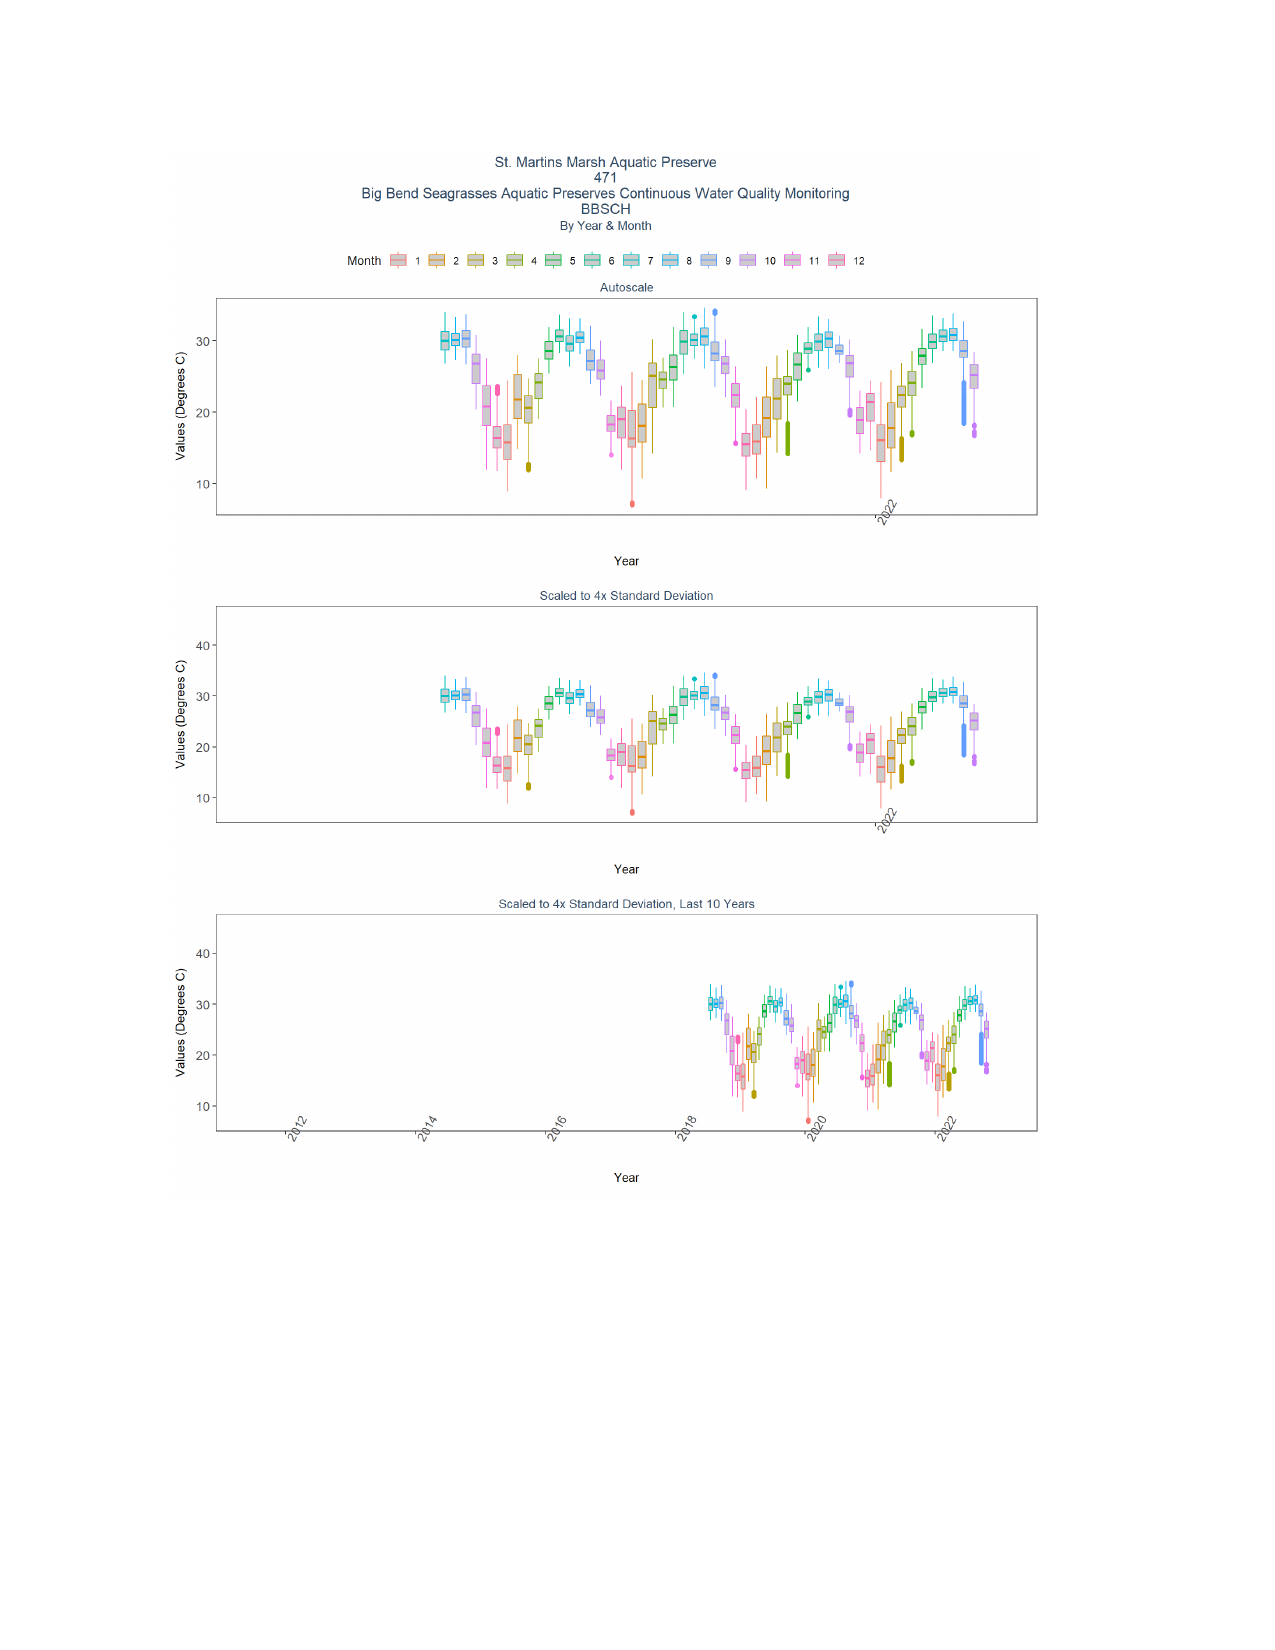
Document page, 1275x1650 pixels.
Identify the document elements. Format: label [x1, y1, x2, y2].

picture [168, 150, 1044, 1200]
